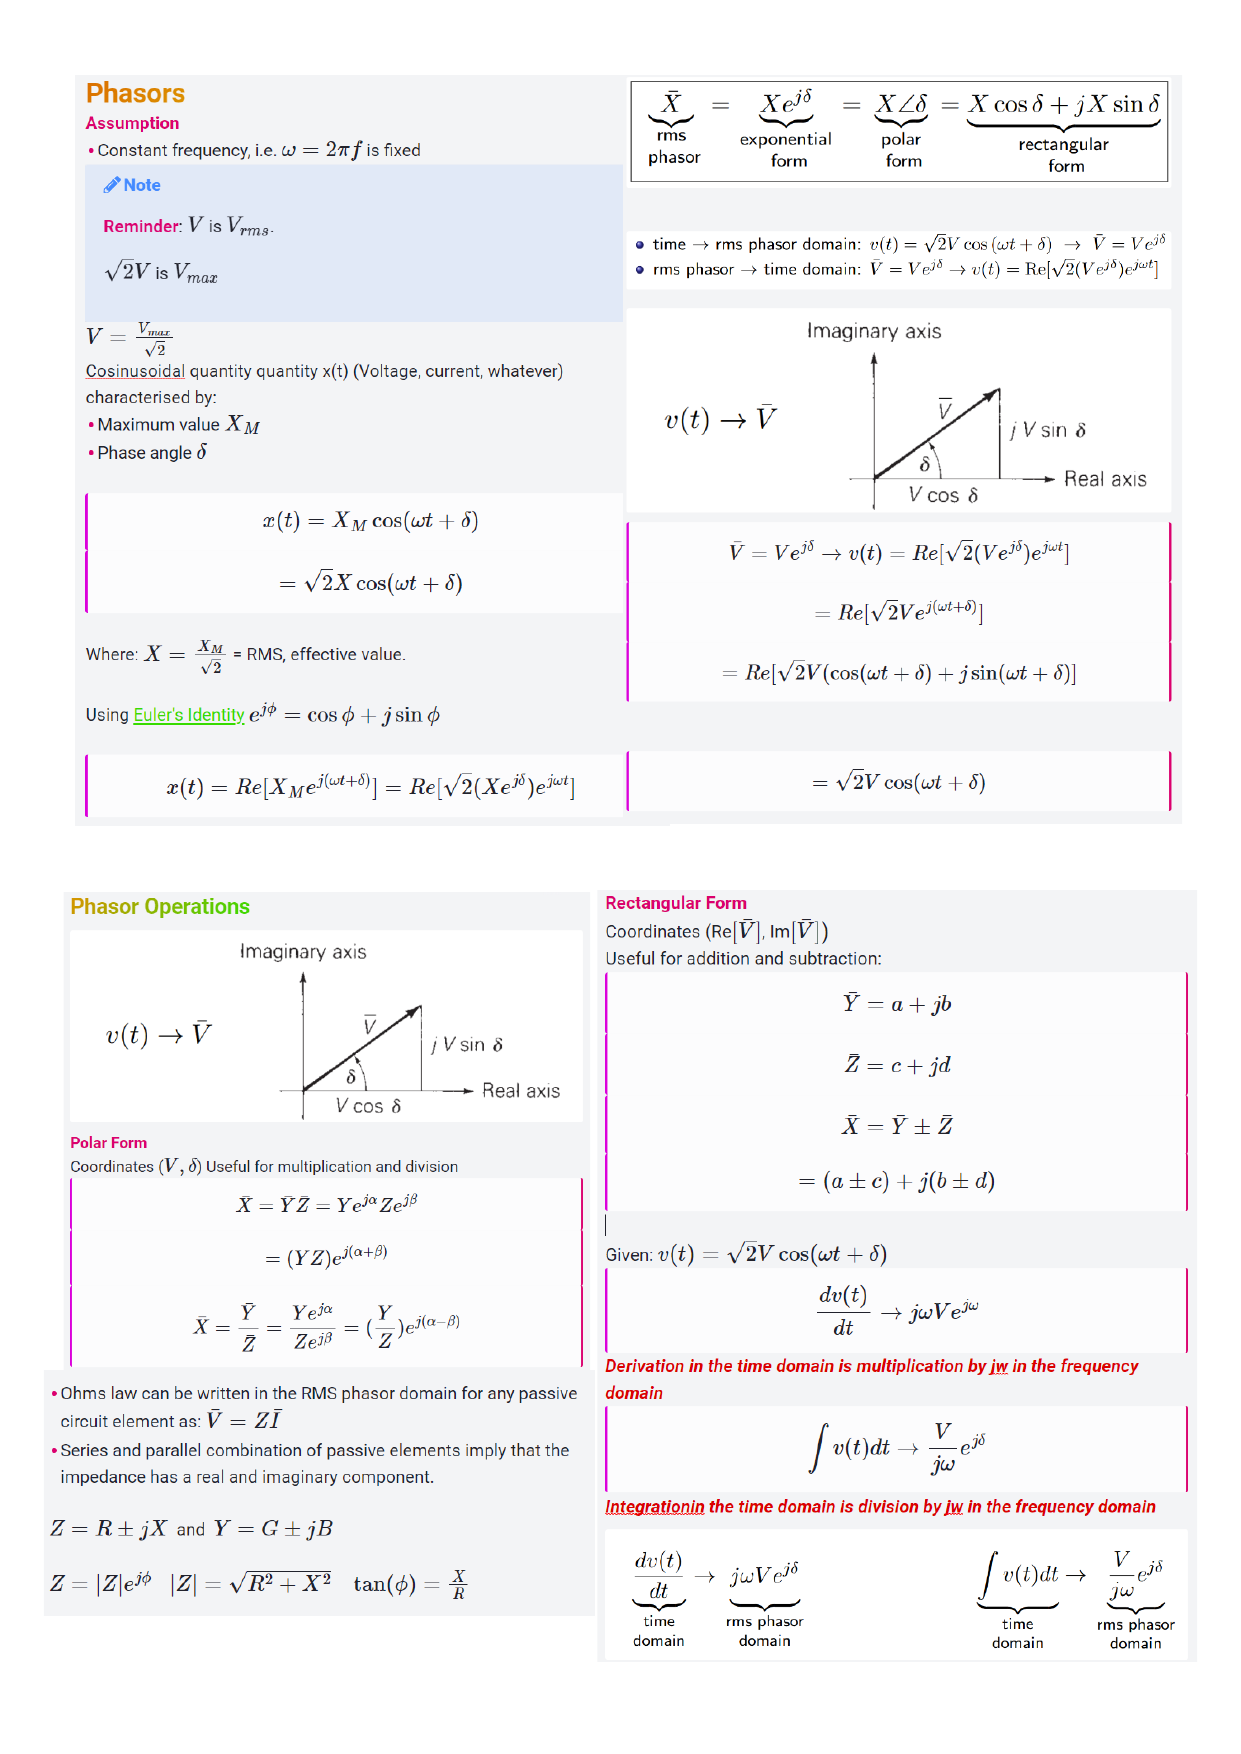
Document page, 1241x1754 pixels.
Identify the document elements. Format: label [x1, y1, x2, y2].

picture [43, 892, 595, 1616]
picture [75, 75, 1183, 826]
picture [597, 890, 1198, 1662]
